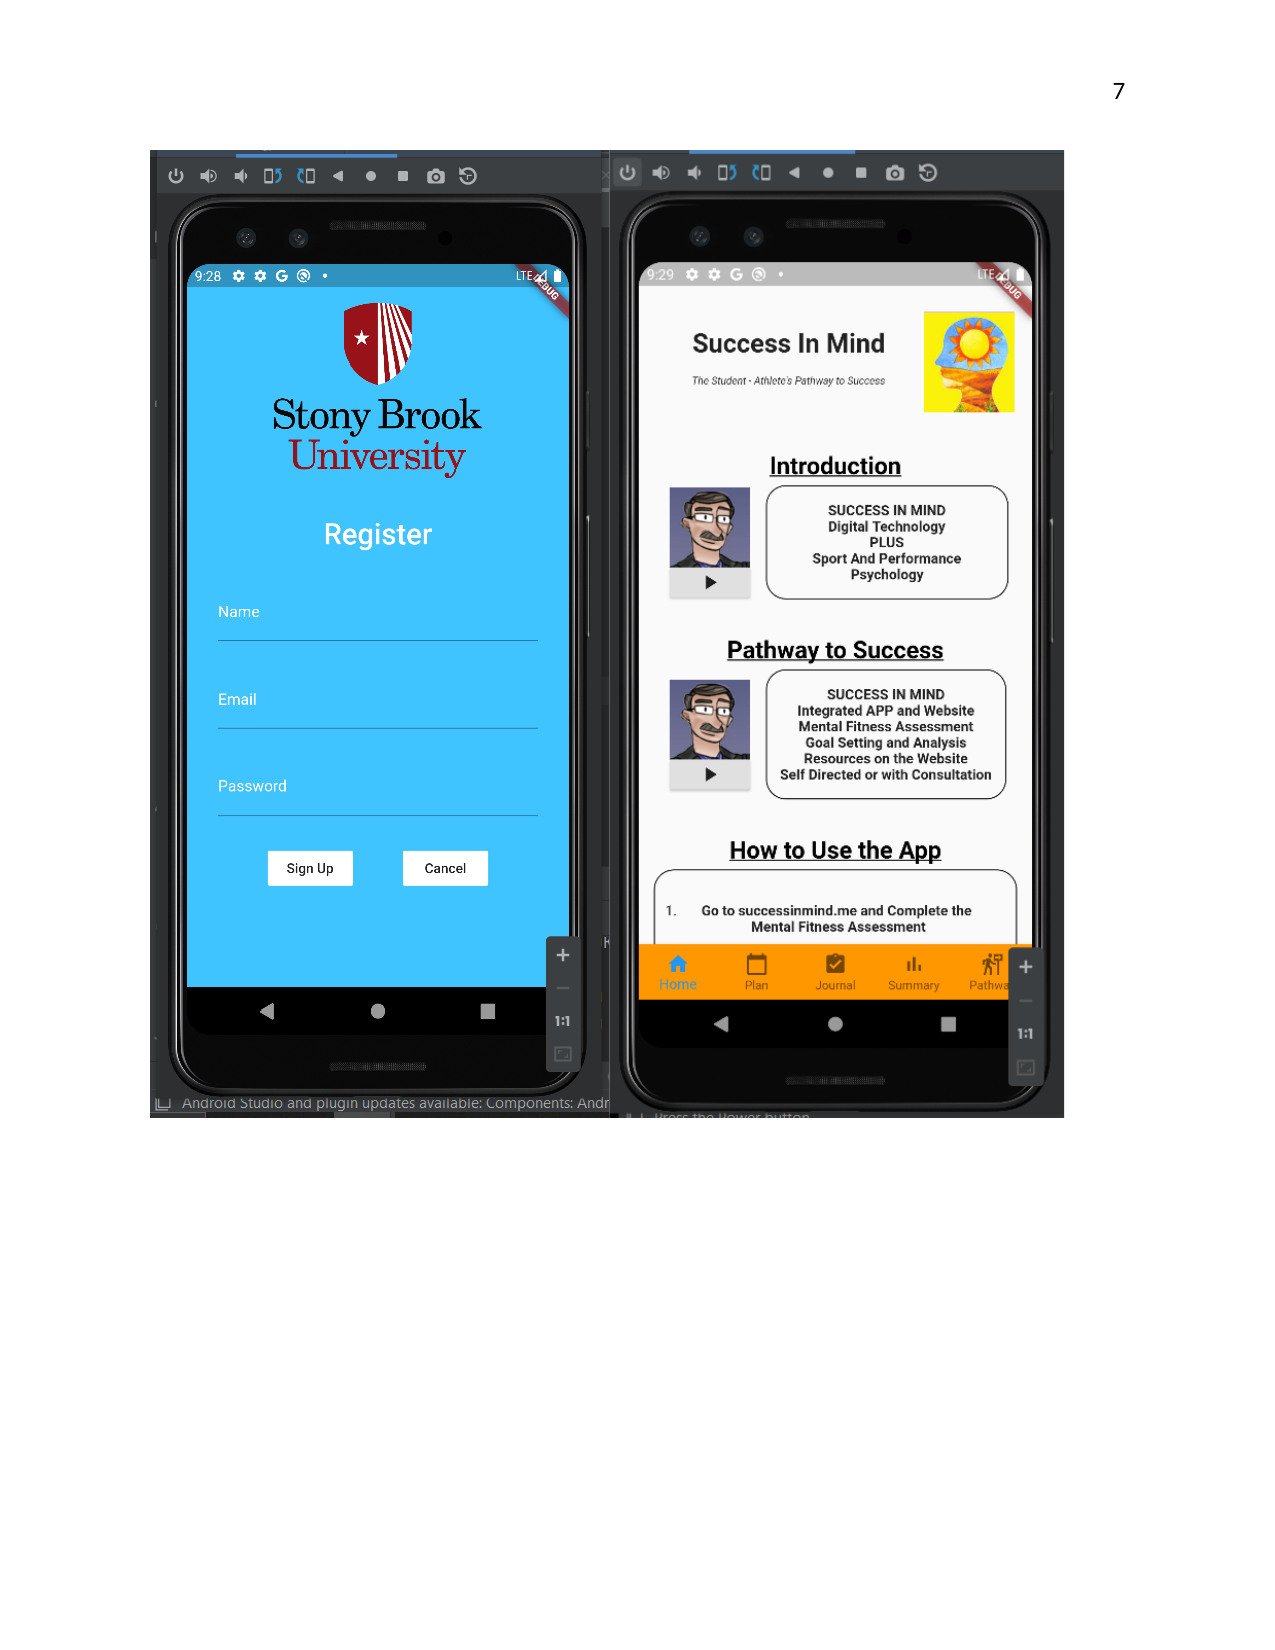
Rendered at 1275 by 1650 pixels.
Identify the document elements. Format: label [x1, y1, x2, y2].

picture [150, 150, 1065, 1118]
